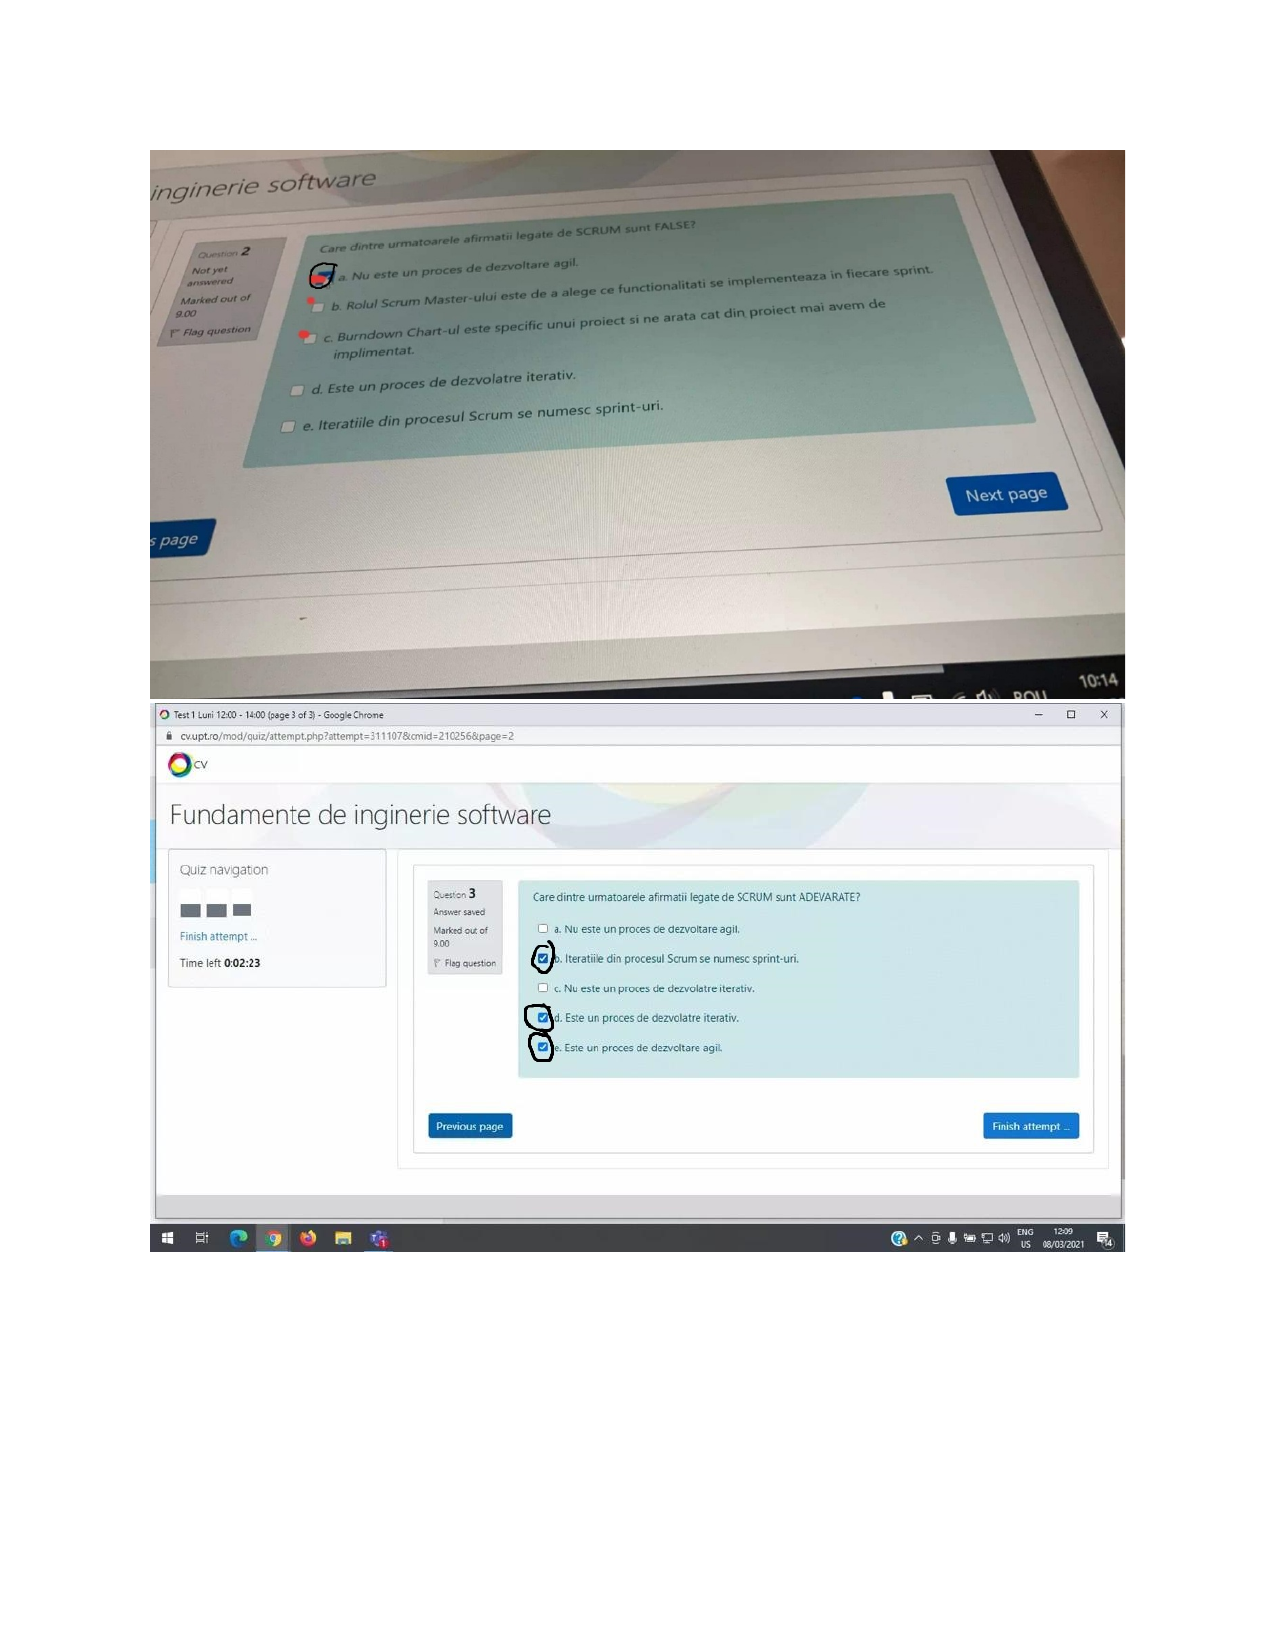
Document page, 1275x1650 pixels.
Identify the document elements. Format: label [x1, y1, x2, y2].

picture [150, 150, 1125, 699]
picture [150, 703, 1125, 1252]
